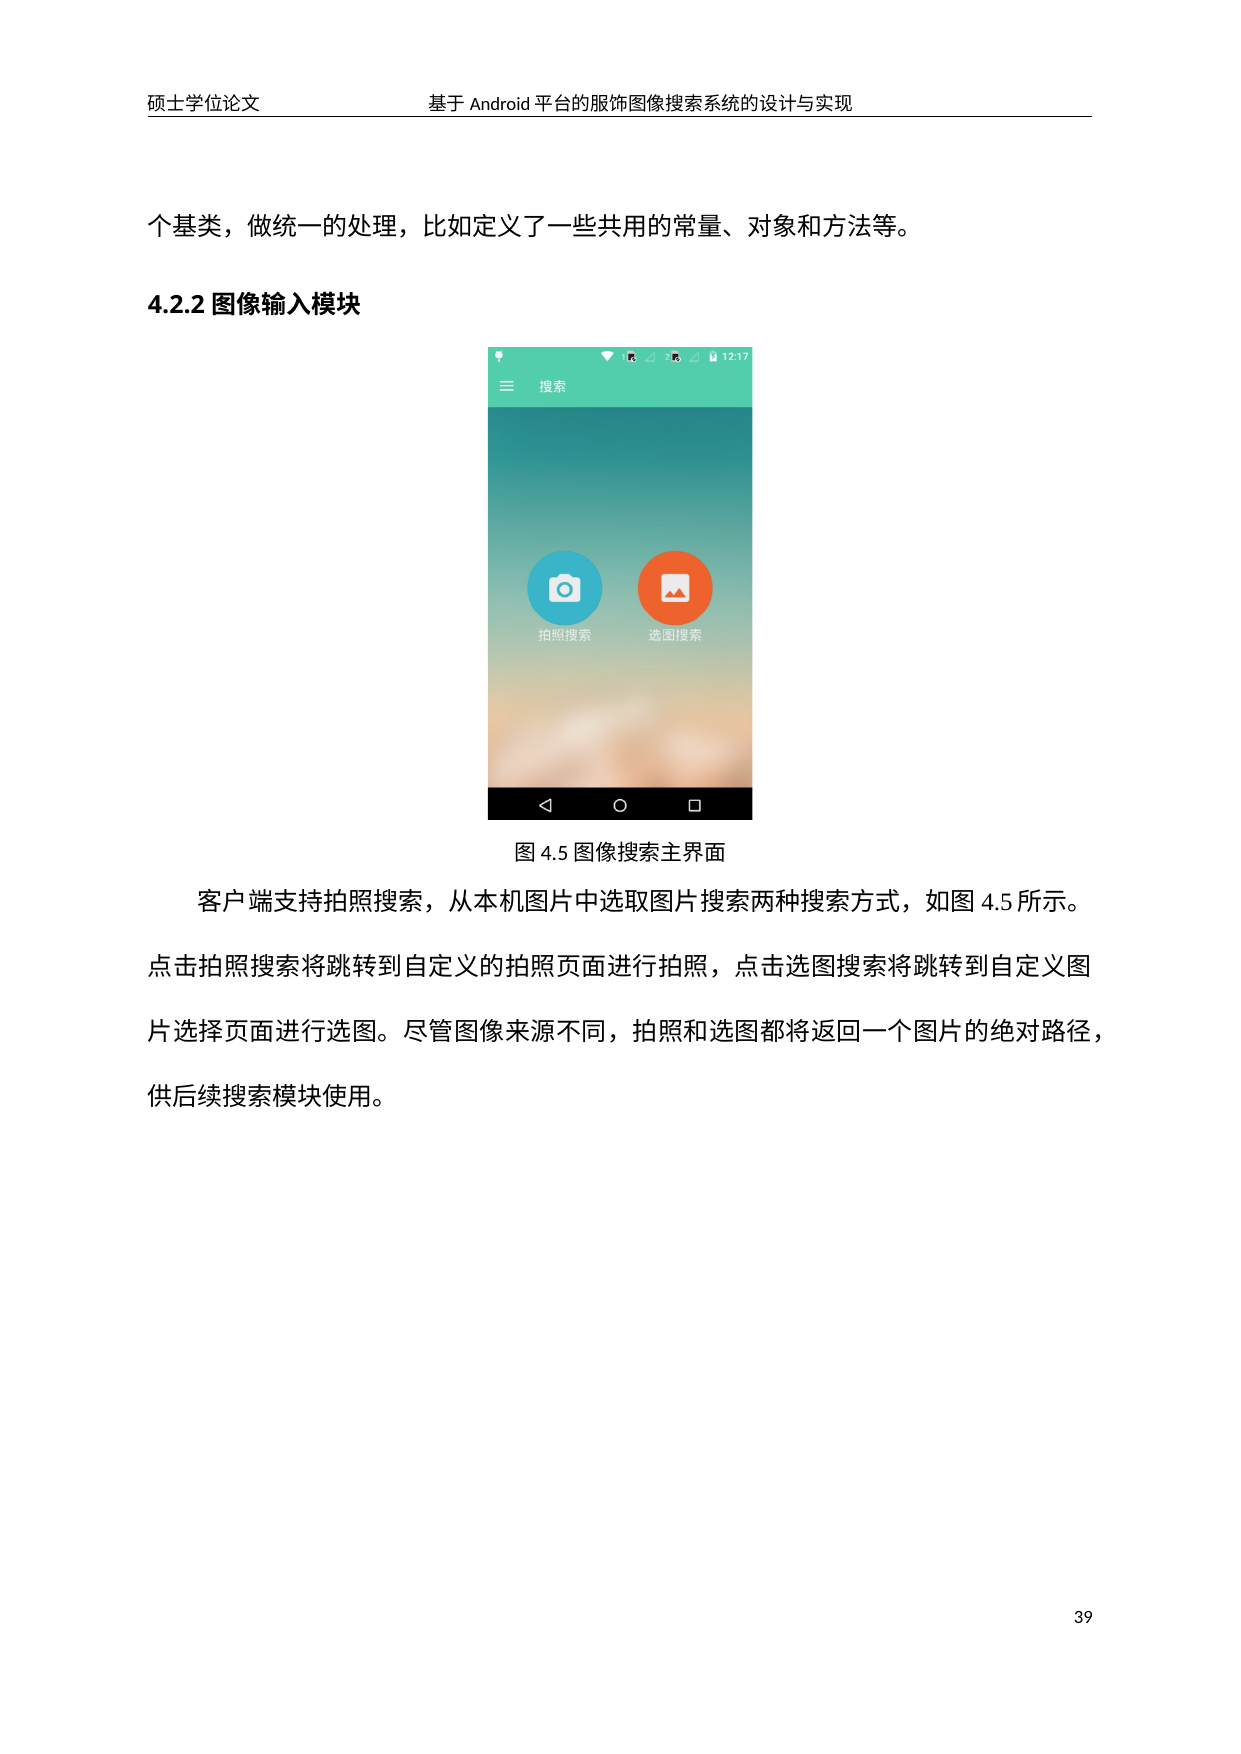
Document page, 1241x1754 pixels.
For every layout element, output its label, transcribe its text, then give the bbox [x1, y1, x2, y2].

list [148, 192, 1092, 257]
picture [487, 347, 753, 820]
list 客户端支持拍照搜索，从本机图片中选取图片搜索两种搜索方式，如图4.5所示。点击拍照搜索将跳转到自定义的拍照页面进行拍照，点击选图搜索将跳转到自定义图片选择页面进行选图。尽管图像来源不同，拍照和选图都将返回一个图片的绝对路径，供后续搜索模块使用。 [148, 867, 1092, 1127]
subtitle 4.2.2 图像输入模块 [148, 270, 1092, 335]
